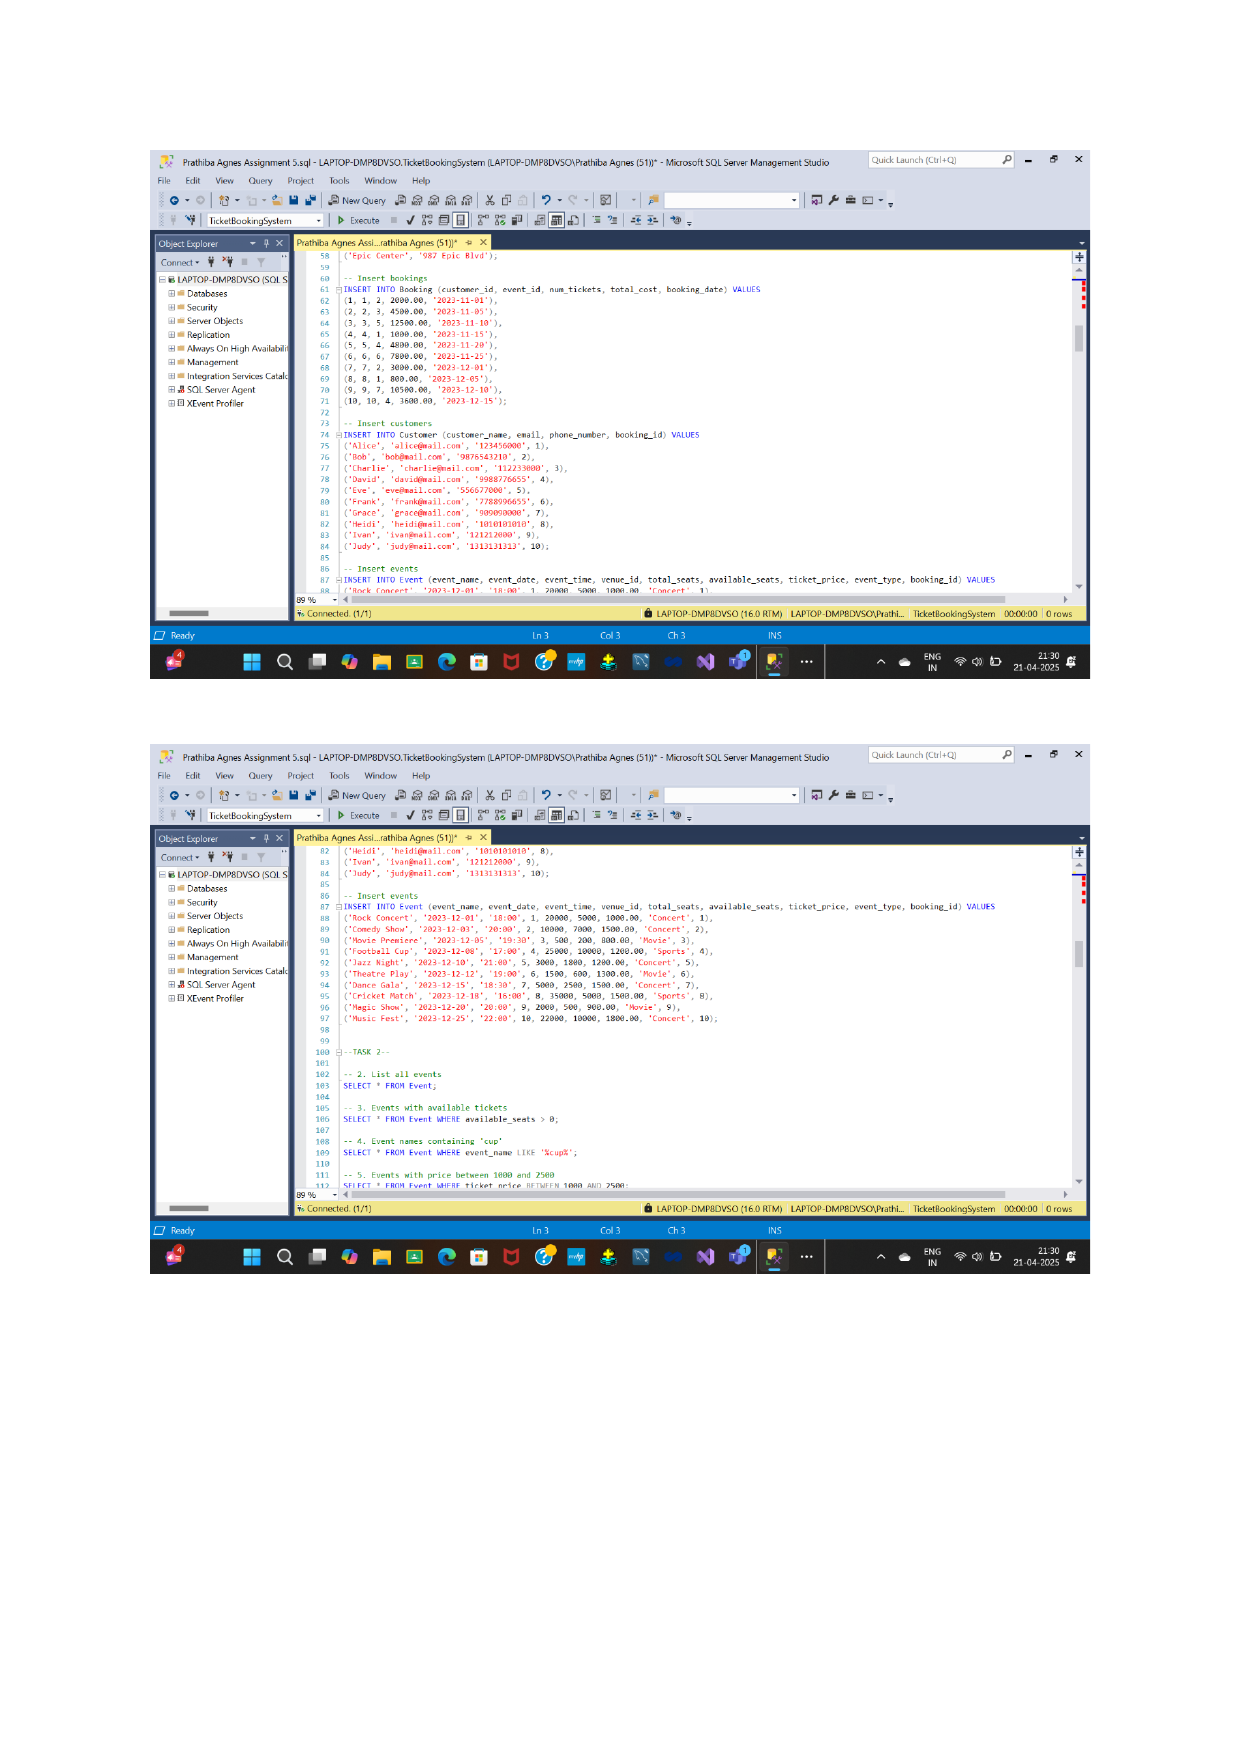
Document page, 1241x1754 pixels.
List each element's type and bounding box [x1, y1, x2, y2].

picture [150, 150, 1091, 679]
picture [150, 744, 1091, 1274]
